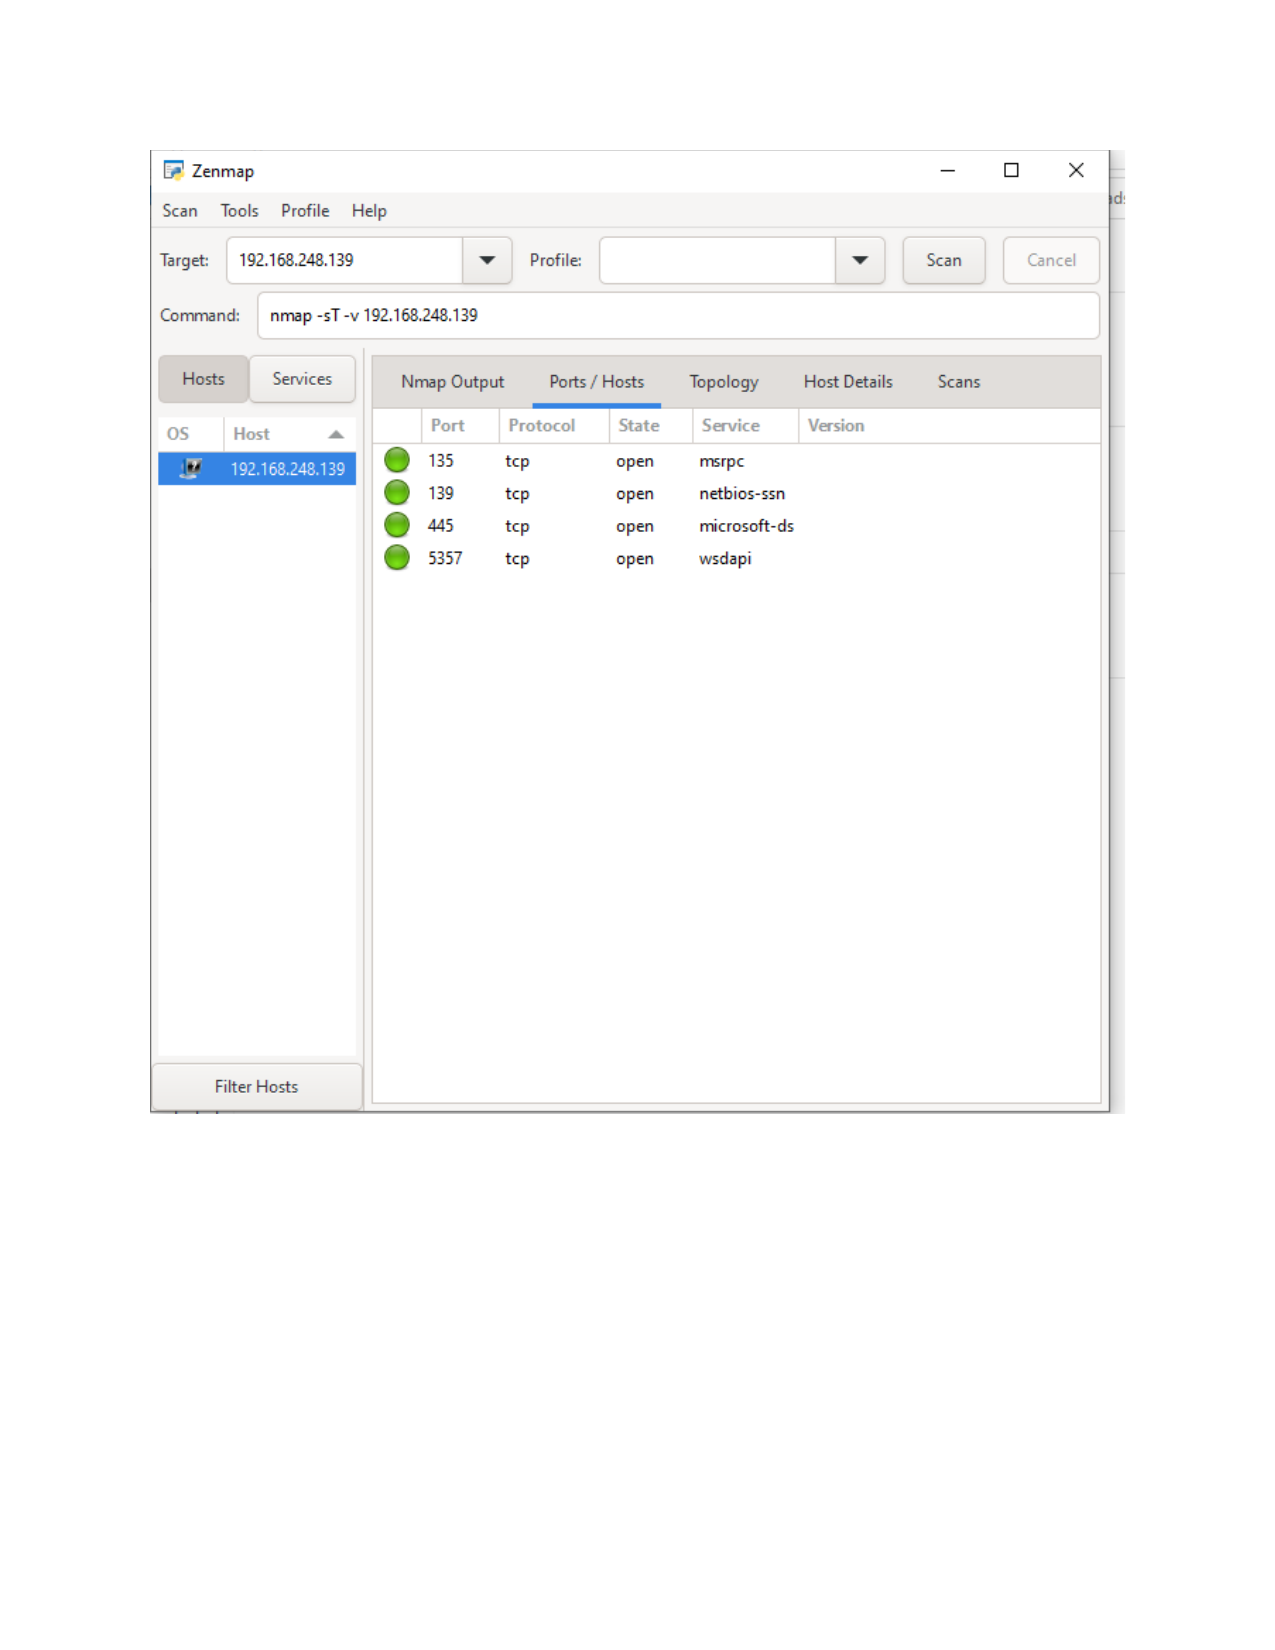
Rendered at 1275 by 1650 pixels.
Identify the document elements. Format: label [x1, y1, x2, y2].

picture [150, 150, 1125, 1114]
